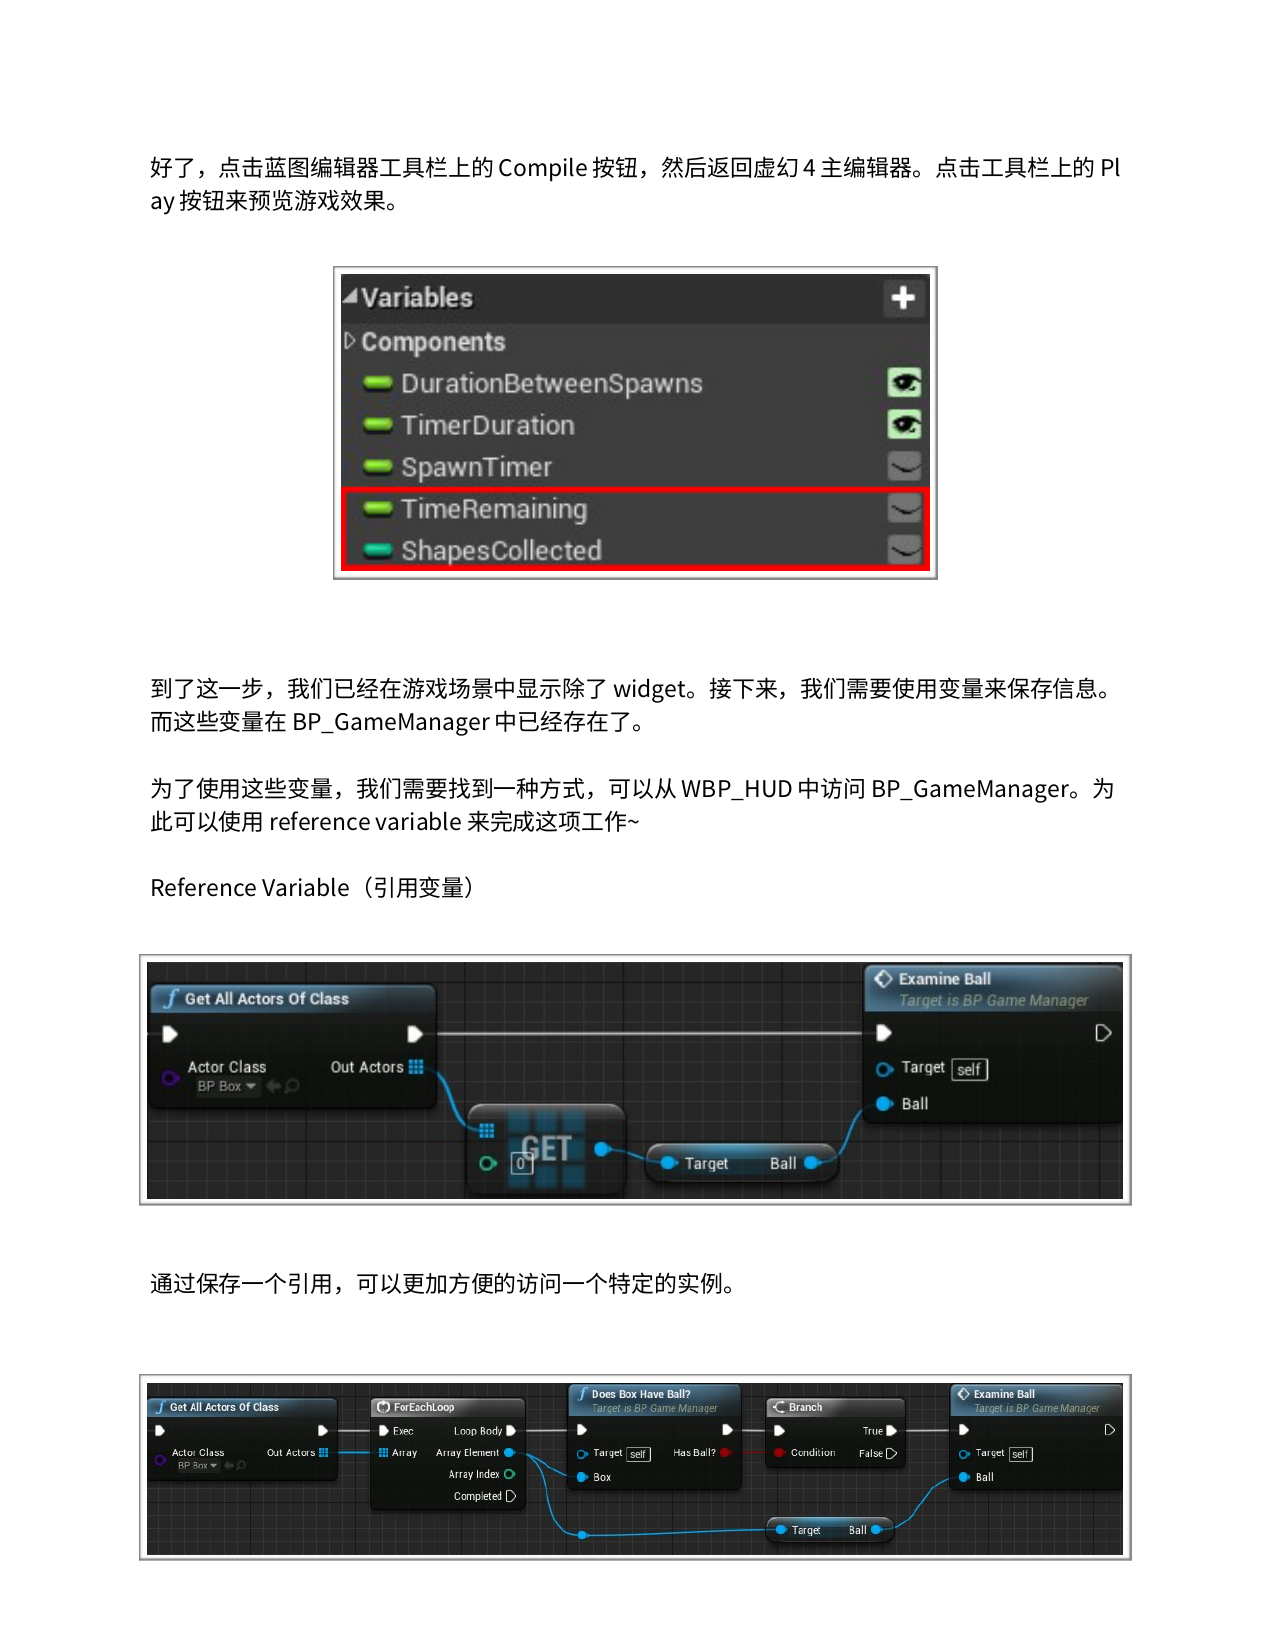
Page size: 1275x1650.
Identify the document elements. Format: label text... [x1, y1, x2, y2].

picture [139, 1374, 1132, 1563]
text 为了使用这些变量，我们需要找到一种方式，可以从WBP_HUD中访问BP_GameManager。为此可以使用reference variable来完成这项工作~ [150, 770, 1125, 837]
picture [333, 266, 938, 580]
picture [139, 954, 1132, 1208]
text 到了这一步，我们已经在游戏场景中显示除了widget。接下来，我们需要使用变量来保存信息。而这些变量在BP_GameManager中已经存在了。 [150, 671, 1125, 737]
text Reference Variable（引用变量） [150, 870, 1125, 903]
text 通过保存一个引用，可以更加方便的访问一个特定的实例。 [150, 1266, 1125, 1299]
text 好了，点击蓝图编辑器工具栏上的Compile按钮，然后返回虚幻4主编辑器。点击工具栏上的Play按钮来预览游戏效果。 [150, 150, 1125, 216]
